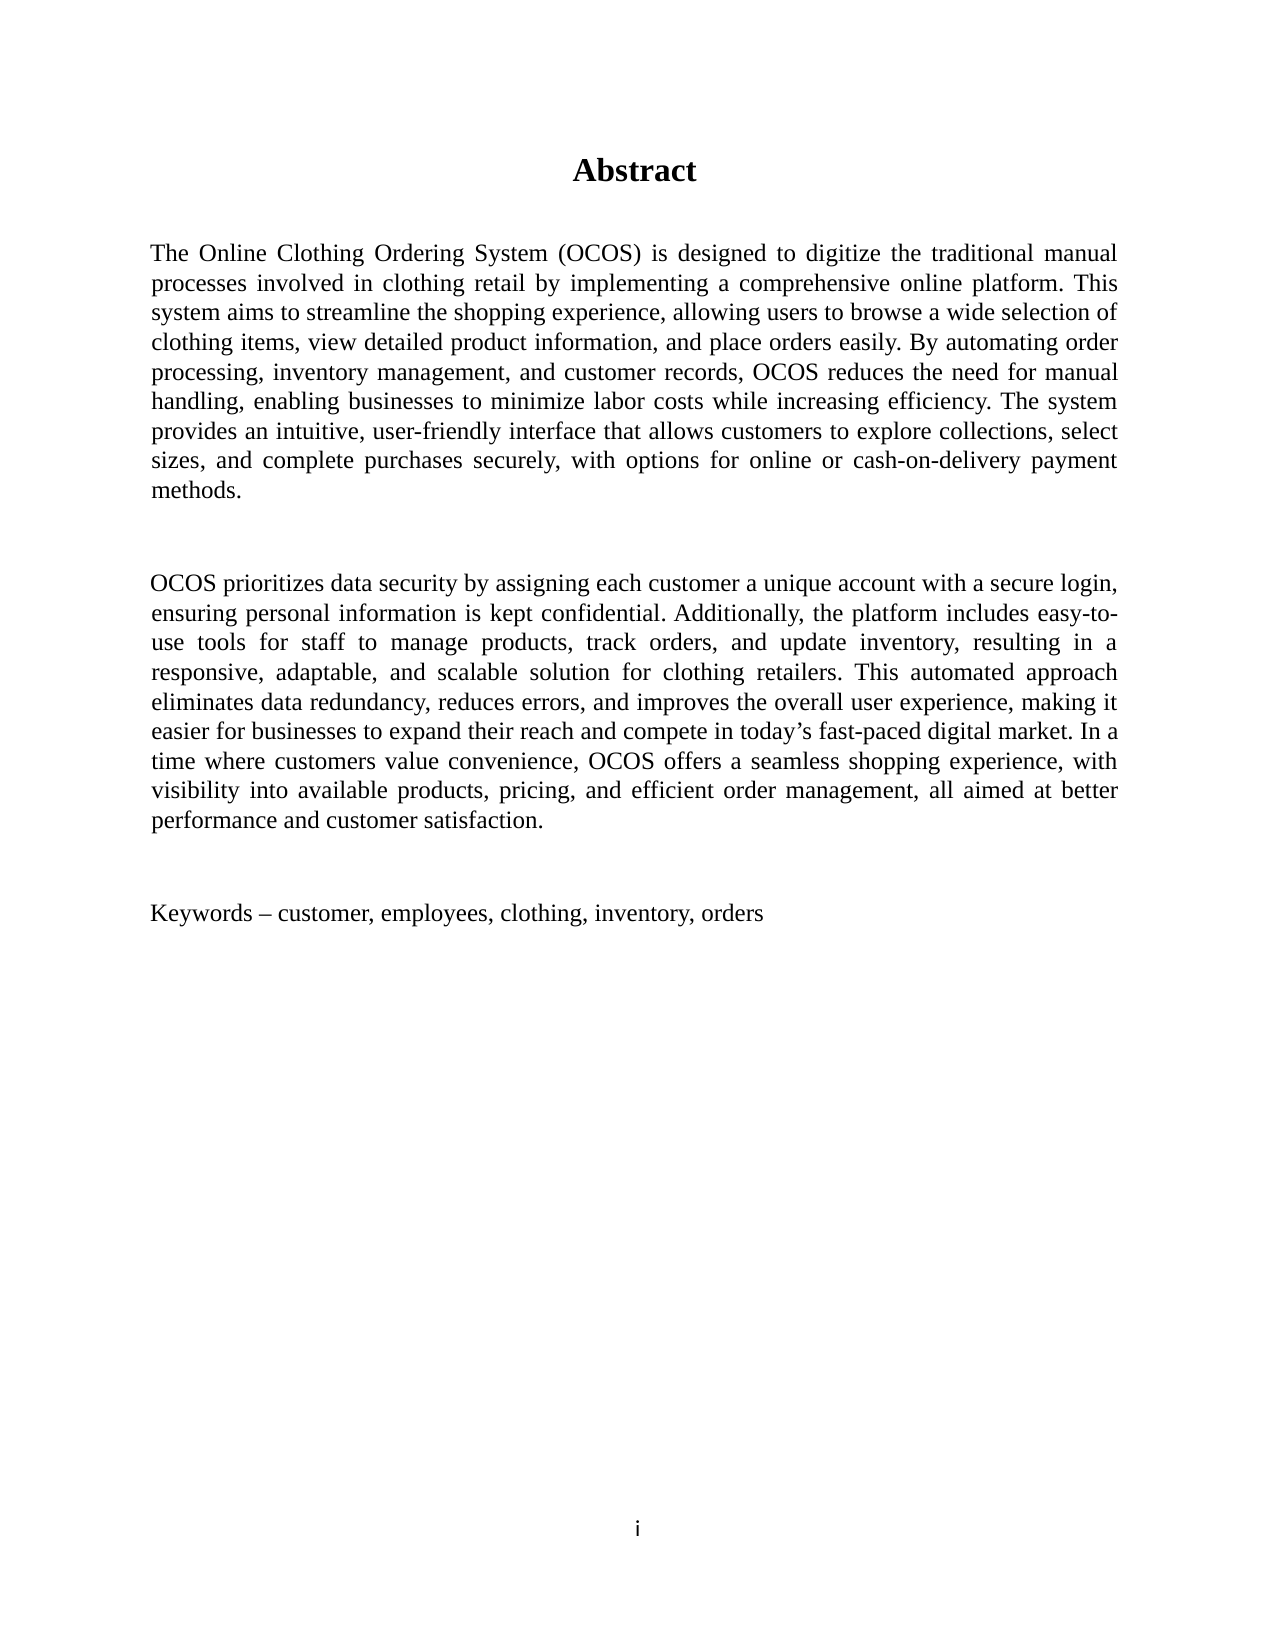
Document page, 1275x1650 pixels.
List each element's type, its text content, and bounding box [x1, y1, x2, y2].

text OCOS prioritizes data security by assigning each customer a unique account with a secure login, ensuring personal information is kept confidential. Additionally, the platform includes easy-to-use tools for staff to manage products, track orders, and update inventory, resulting in a responsive, adaptable, and scalable solution for clothing retailers. This automated approach eliminates data redundancy, reduces errors, and improves the overall user experience, making it easier for businesses to expand their reach and compete in today’s fast-paced digital market. In a time where customers value convenience, OCOS offers a seamless shopping experience, with visibility into available products, pricing, and efficient order management, all aimed at better performance and customer satisfaction. [150, 568, 1119, 834]
text Keywords – customer, employees, clothing, inventory, orders [150, 898, 1119, 927]
text The Online Clothing Ordering System (OCOS) is designed to digitize the traditional manual processes involved in clothing retail by implementing a comprehensive online platform. This system aims to streamline the shopping experience, allowing users to browse a wide selection of clothing items, view detailed product information, and place orders easily. By automating order processing, inventory management, and customer records, OCOS reduces the need for manual handling, enabling businesses to minimize labor costs while increasing efficiency. The system provides an intuitive, user-friendly interface that allows customers to explore collections, select sizes, and complete purchases securely, with options for online or cash-on-delivery payment methods. [150, 238, 1119, 504]
subtitle Abstract [150, 150, 1119, 189]
